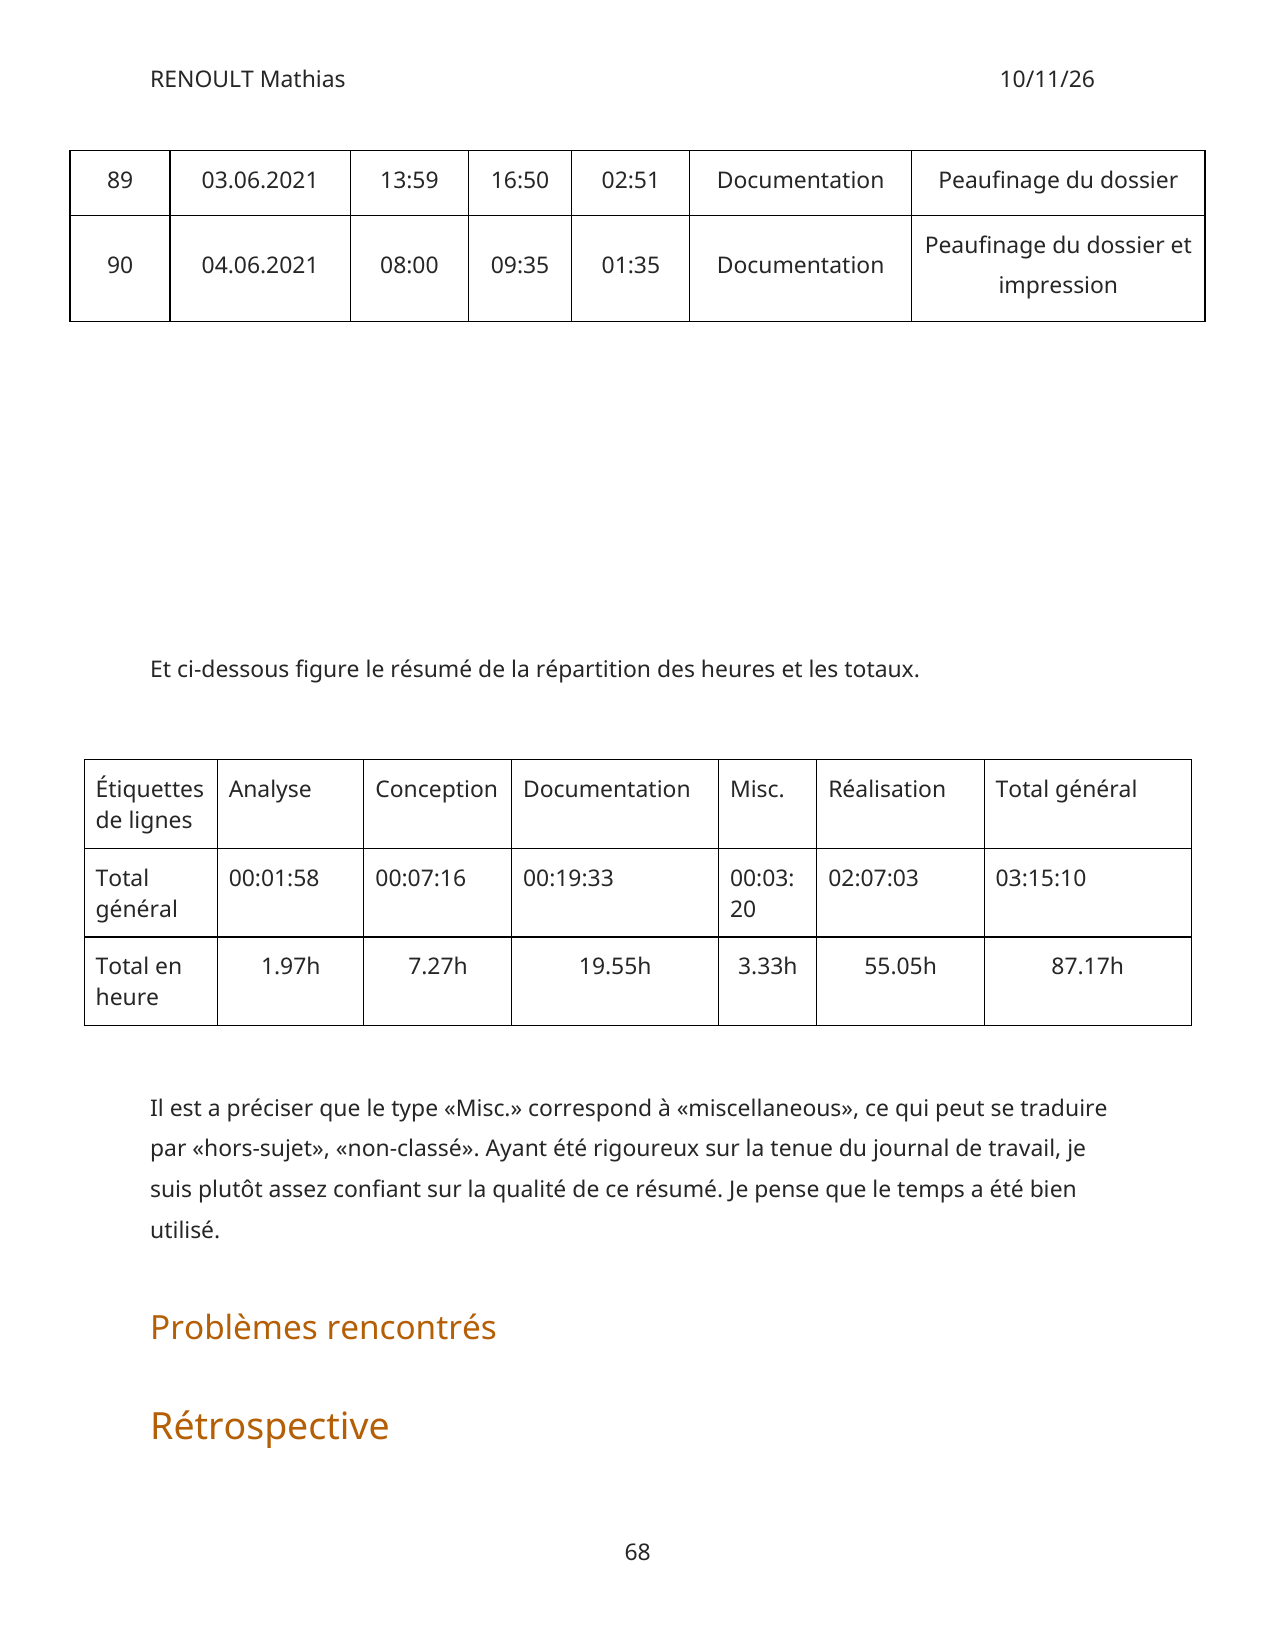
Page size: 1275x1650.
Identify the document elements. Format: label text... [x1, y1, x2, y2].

table_cell 87.17h [985, 938, 1191, 1025]
table_cell 13:59 [351, 151, 468, 215]
table_cell 55.05h [817, 938, 984, 1025]
table_cell 02:07:03 [817, 849, 984, 936]
table_cell 02:51 [572, 151, 689, 215]
table_cell 00:07:16 [364, 849, 511, 936]
text Problèmes rencontrés [150, 1304, 1125, 1349]
text Rétrospective [150, 1399, 1125, 1451]
table_cell Peaufinage du dossier et impression [912, 216, 1204, 321]
table_cell 89 [71, 151, 169, 215]
text Il est a préciser que le type «Misc.» correspond à «miscellaneous», ce qui peut se traduire par «hors-sujet», «non-classé». Ayant été rigoureux sur la tenue du journal de travail, je suis plutôt assez confiant sur la qualité de ce résumé. Je pense que le temps a été bien utilisé. [150, 1092, 1125, 1245]
table_cell 04.06.2021 [171, 216, 350, 321]
table_header Documentation [512, 760, 718, 848]
table_header Analyse [218, 760, 363, 848]
table_cell Total général [85, 849, 217, 936]
table_cell 08:00 [351, 216, 468, 321]
table_cell 3.33h [719, 938, 816, 1025]
table_cell Peaufinage du dossier [912, 151, 1204, 215]
table_header Misc. [719, 760, 816, 848]
table_cell 00:03:20 [719, 849, 816, 936]
table_header Conception [364, 760, 511, 848]
table_cell 00:19:33 [512, 849, 718, 936]
table_header Total général [985, 760, 1191, 848]
table_cell 16:50 [469, 151, 571, 215]
table_cell Total en heure [85, 938, 217, 1025]
table_cell Documentation [690, 216, 911, 321]
table_cell 09:35 [469, 216, 571, 321]
table_cell 90 [71, 216, 169, 321]
table_cell 03:15:10 [985, 849, 1191, 936]
table_cell 1.97h [218, 938, 363, 1025]
table_header Étiquettes de lignes [85, 760, 217, 848]
table_cell 00:01:58 [218, 849, 363, 936]
table_header Réalisation [817, 760, 984, 848]
table_cell 7.27h [364, 938, 511, 1025]
table_cell 19.55h [512, 938, 718, 1025]
text Et ci-dessous figure le résumé de la répartition des heures et les totaux. [150, 653, 1125, 684]
table_cell 01:35 [572, 216, 689, 321]
table_cell Documentation [690, 151, 911, 215]
table_cell 03.06.2021 [171, 151, 350, 215]
